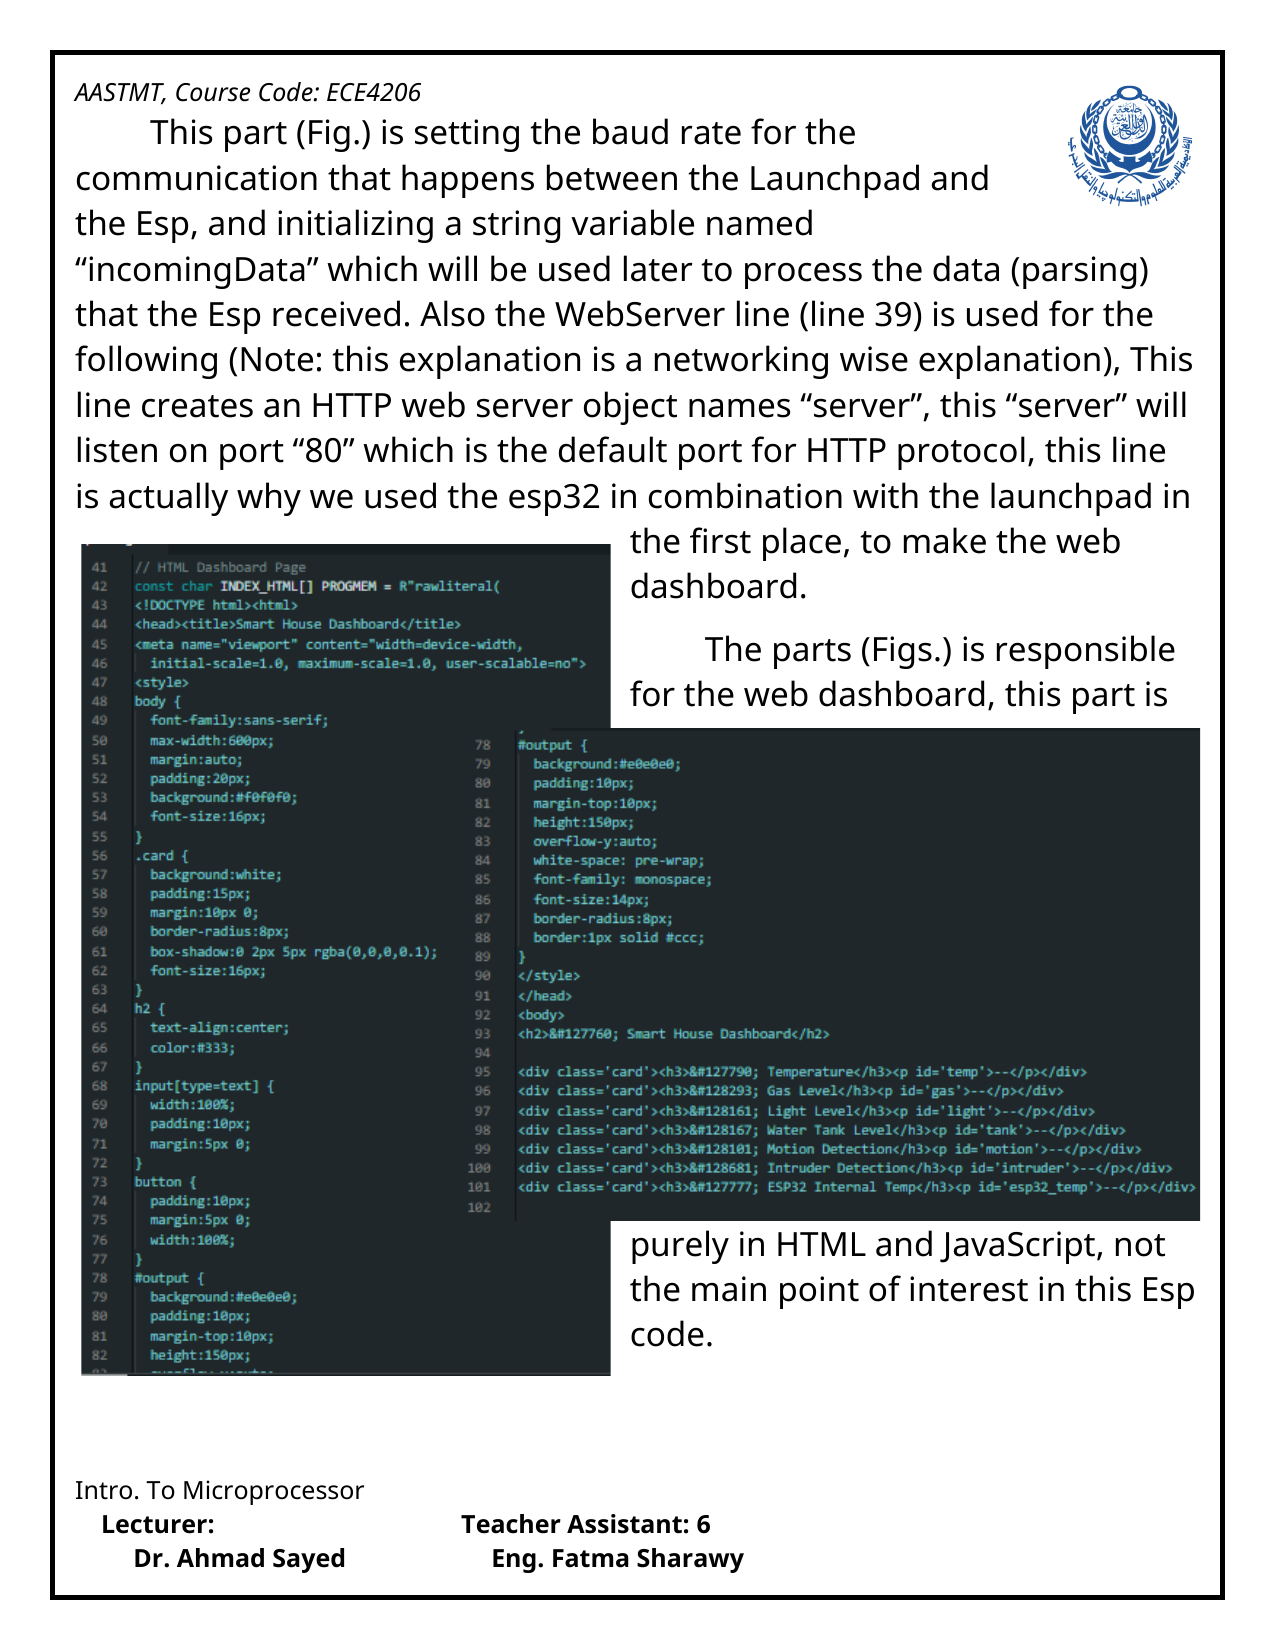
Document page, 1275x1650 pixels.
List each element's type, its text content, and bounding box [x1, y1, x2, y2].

text This part (Fig.) is setting the baud rate for the communication that happens between the Launchpad and the Esp, and initializing a string variable named “incomingData” which will be used later to process the data (parsing) that the Esp received. Also the WebServer line (line 39) is used for the following (Note: this explanation is a networking wise explanation), This line creates an HTTP web server object names “server”, this “server” will listen on port “80” which is the default port for HTTP protocol, this line is actually why we used the esp32 in combination with the launchpad in the first place, to make the web dashboard. [75, 109, 1200, 609]
picture [1059, 75, 1197, 109]
text The parts (Figs.) is responsible for the web dashboard, this part is purely in HTML and JavaScript, not the main point of interest in this Esp code. [611, 1221, 1200, 1357]
text The parts (Figs.) is responsible for the web dashboard, this part is purely in HTML and JavaScript, not the main point of interest in this Esp code. [611, 625, 1200, 728]
picture [81, 544, 1200, 1376]
